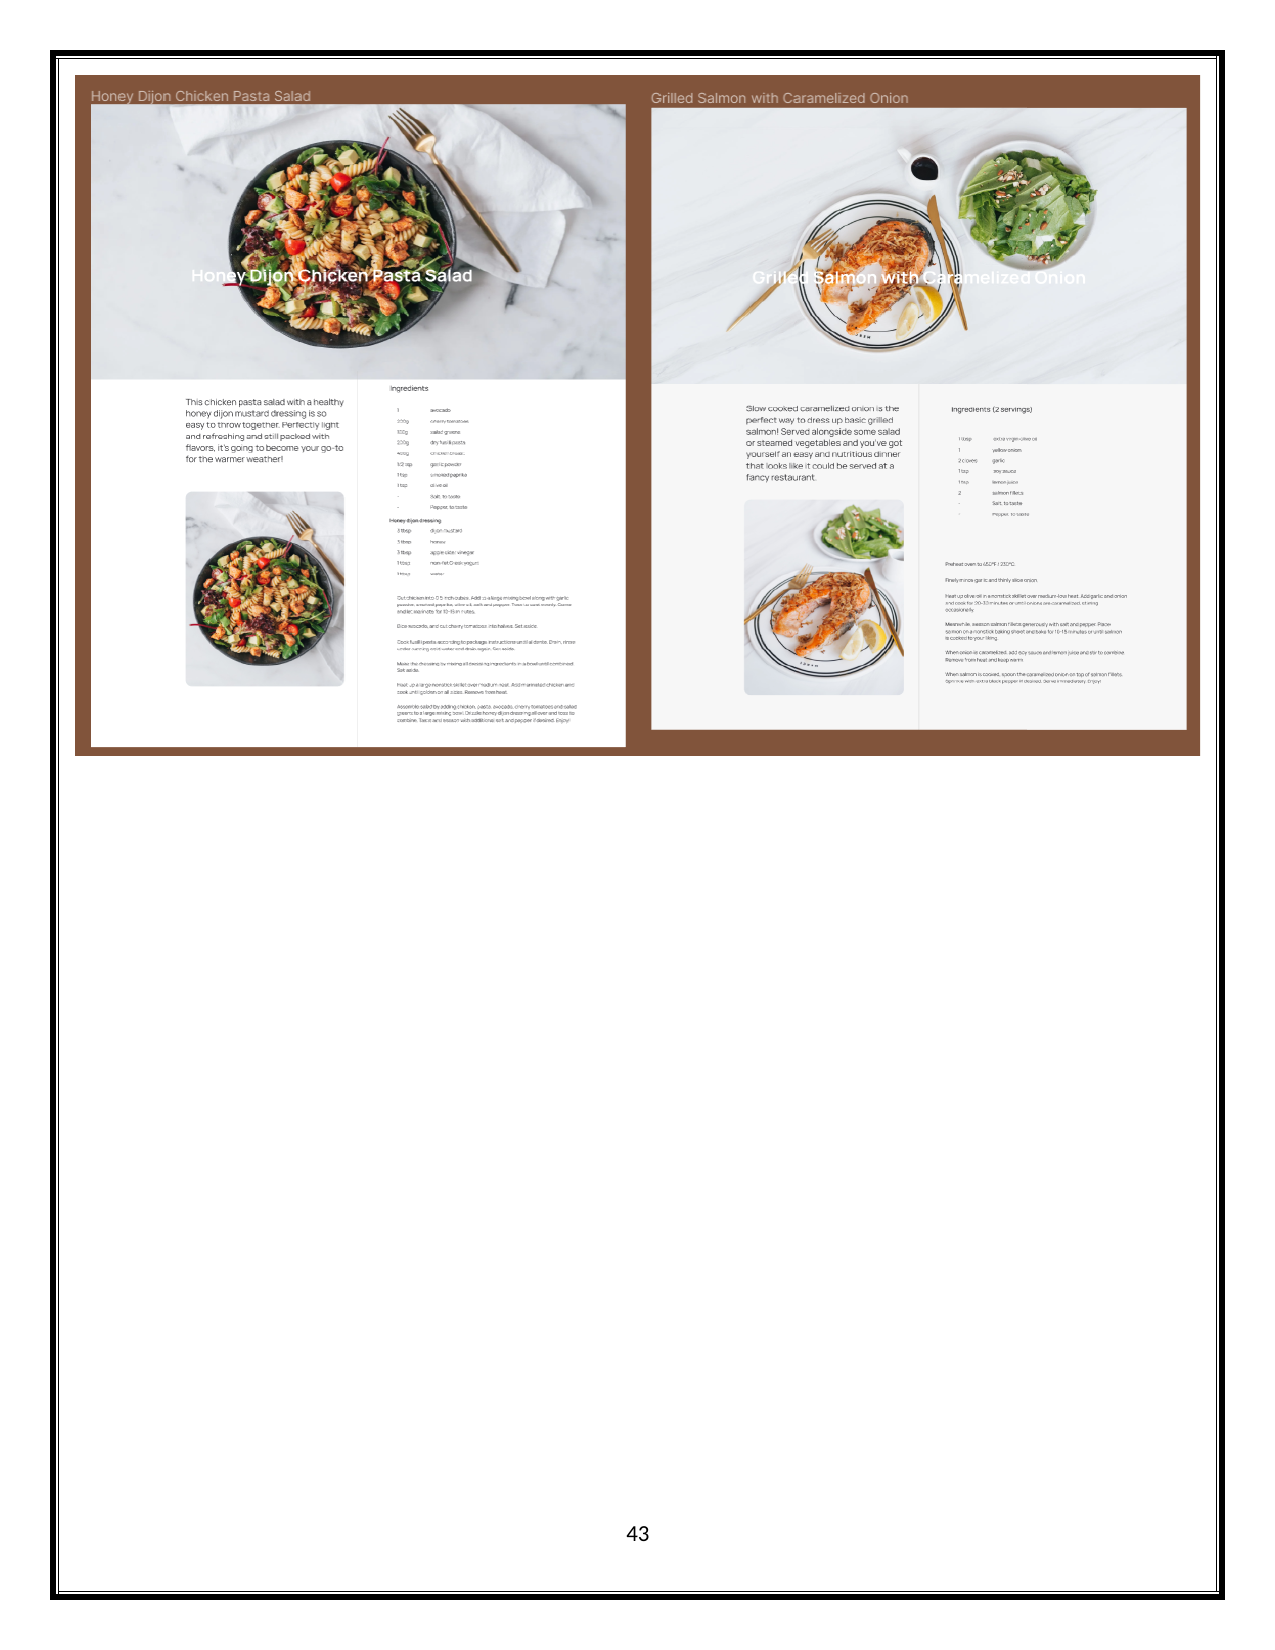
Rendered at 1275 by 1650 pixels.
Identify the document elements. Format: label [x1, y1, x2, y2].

picture [75, 75, 1200, 756]
